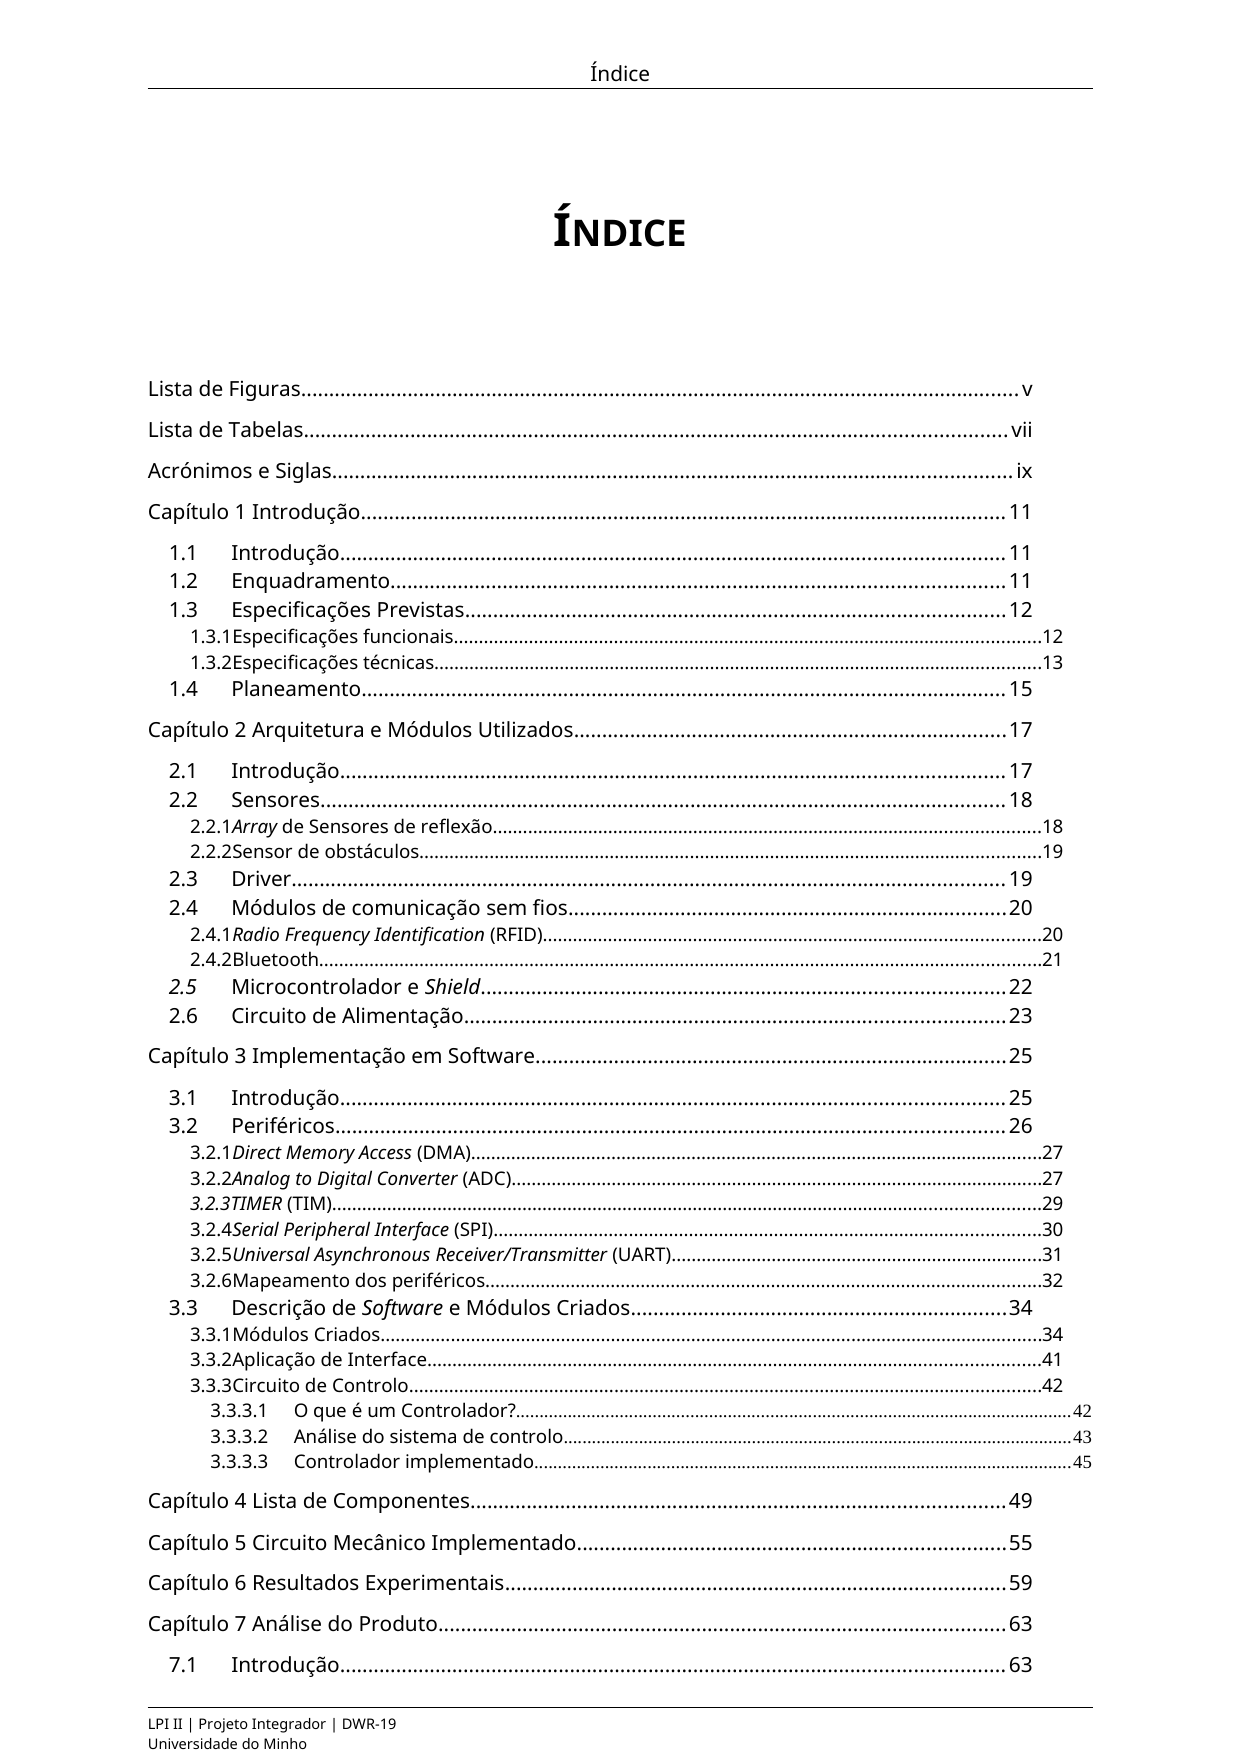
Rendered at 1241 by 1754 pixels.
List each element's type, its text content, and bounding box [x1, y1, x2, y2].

text 3.3.1 Módulos Criados 34 [190, 1321, 1092, 1347]
text 3.3.3.2 Análise do sistema de controlo 43 [210, 1423, 1092, 1449]
text Lista de Tabelas vii [148, 415, 1092, 444]
text 2.2.2 Sensor de obstáculos 19 [190, 839, 1092, 864]
text Capítulo 5 Circuito Mecânico Implementado 55 [148, 1528, 1092, 1556]
text 3.3.3 Circuito de Controlo 42 [190, 1372, 1092, 1398]
text 1.2 Enquadramento 11 [168, 567, 1092, 595]
text 3.2 Periféricos 26 [168, 1111, 1092, 1139]
text 2.2.1 Array de Sensores de reflexão 18 [190, 813, 1092, 839]
text 3.3.3.1 O que é um Controlador? 42 [210, 1398, 1092, 1423]
text 1.1 Introdução 11 [168, 538, 1092, 567]
text 3.3.3.3 Controlador implementado 45 [210, 1449, 1092, 1474]
text Capítulo 3 Implementação em Software 25 [148, 1042, 1092, 1070]
text Capítulo 4 Lista de Componentes 49 [148, 1487, 1092, 1515]
text 2.4.2 Bluetooth 21 [190, 947, 1092, 972]
text Capítulo 7 Análise do Produto 63 [148, 1609, 1092, 1638]
text 1.3.1 Especificações funcionais 12 [190, 623, 1092, 649]
text 3.1 Introdução 25 [168, 1083, 1092, 1111]
text Índice [148, 198, 1092, 260]
text 3.2.6 Mapeamento dos periféricos 32 [190, 1267, 1092, 1293]
text Lista de Figuras v [148, 374, 1092, 403]
text 3.3 Descrição de Software e Módulos Criados 34 [168, 1293, 1092, 1321]
text 3.3.2 Aplicação de Interface 41 [190, 1347, 1092, 1372]
text Capítulo 6 Resultados Experimentais 59 [148, 1568, 1092, 1597]
text 3.2.4 Serial Peripheral Interface (SPI) 30 [190, 1216, 1092, 1242]
text 1.3 Especificações Previstas 12 [168, 595, 1092, 623]
text 2.4.1 Radio Frequency Identification (RFID) 20 [190, 921, 1092, 947]
text 2.3 Driver 19 [168, 864, 1092, 893]
text 7.1 Introdução 63 [168, 1650, 1092, 1679]
text Capítulo 1 Introdução 11 [148, 497, 1092, 526]
text Acrónimos e Siglas ix [148, 456, 1092, 485]
text 3.2.5 Universal Asynchronous Receiver/Transmitter (UART) 31 [190, 1242, 1092, 1267]
text 3.2.2 Analog to Digital Converter (ADC) 27 [190, 1165, 1092, 1191]
text 2.1 Introdução 17 [168, 756, 1092, 785]
text 1.4 Planeamento 15 [168, 674, 1092, 703]
text 3.2.3 TIMER (TIM) 29 [190, 1191, 1092, 1216]
text 2.5 Microcontrolador e Shield 22 [168, 972, 1092, 1001]
text 1.3.2 Especificações técnicas 13 [190, 649, 1092, 674]
text 2.4 Módulos de comunicação sem fios 20 [168, 893, 1092, 921]
text Capítulo 2 Arquitetura e Módulos Utilizados 17 [148, 716, 1092, 744]
text 2.2 Sensores 18 [168, 785, 1092, 813]
text 2.6 Circuito de Alimentação 23 [168, 1001, 1092, 1029]
text 3.2.1 Direct Memory Access (DMA) 27 [190, 1139, 1092, 1165]
